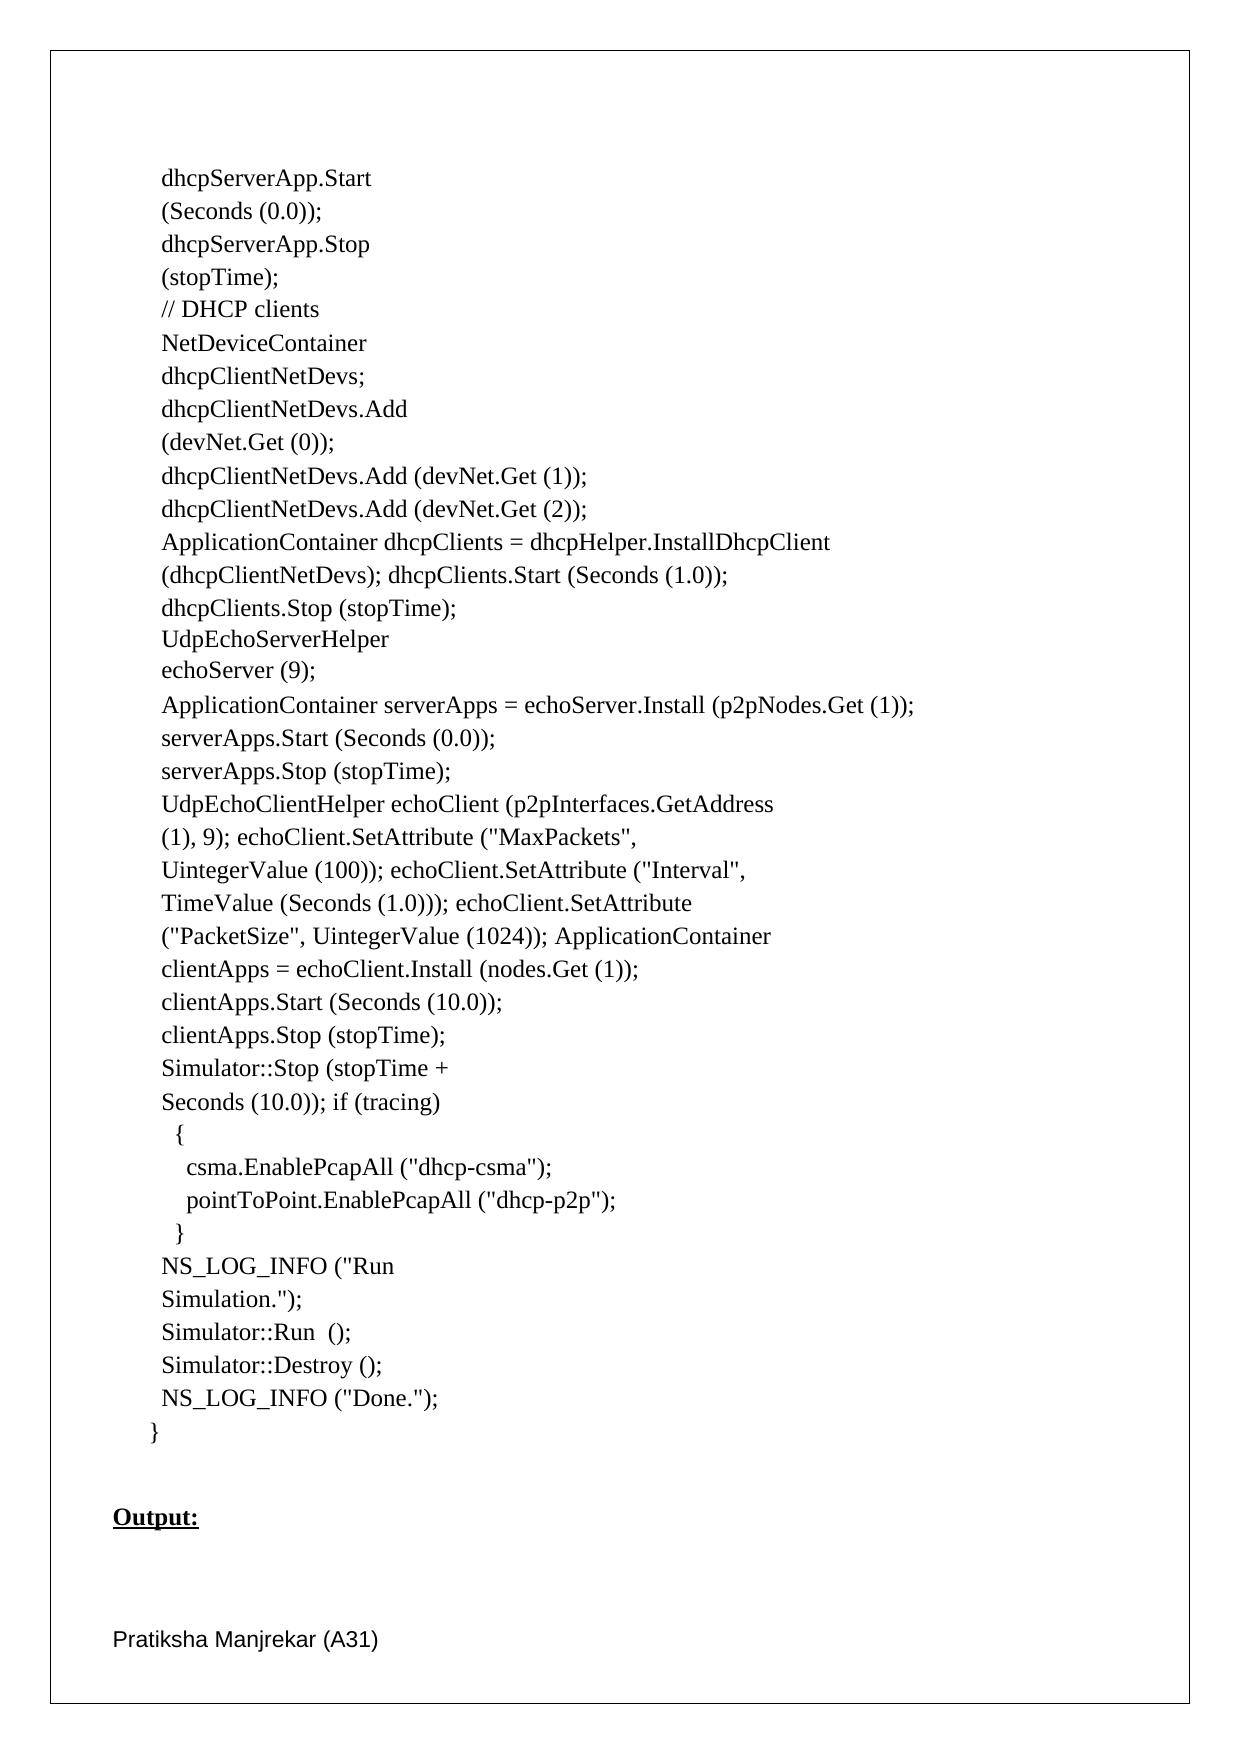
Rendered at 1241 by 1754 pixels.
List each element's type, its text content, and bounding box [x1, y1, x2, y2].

text { [173, 1119, 1128, 1148]
text } [173, 1218, 1128, 1247]
text UdpEchoClientHelper echoClient (p2pInterfaces.GetAddress (1), 9); echoClient.SetAttribute ("MaxPackets", UintegerValue (100)); echoClient.SetAttribute ("Interval", TimeValue (Seconds (1.0))); echoClient.SetAttribute ("PacketSize", UintegerValue (1024)); ApplicationContainer clientApps = echoClient.Install (nodes.Get (1)); clientApps.Start (Seconds (10.0)); [161, 789, 774, 1016]
text dhcpClients.Stop (stopTime); UdpEchoServerHelper echoServer (9); [161, 593, 457, 683]
text dhcpClientNetDevs.Add (devNet.Get (1)); [161, 461, 1128, 489]
text NetDeviceContainer dhcpClientNetDevs; dhcpClientNetDevs.Add (devNet.Get (0)); [161, 328, 495, 456]
text ApplicationContainer dhcpClients = dhcpHelper.InstallDhcpClient (dhcpClientNetDevs); dhcpClients.Start (Seconds (1.0)); [161, 527, 964, 588]
text Simulator::Stop (stopTime + Seconds (10.0)); if (tracing) [161, 1053, 527, 1115]
text ApplicationContainer serverApps = echoServer.Install (p2pNodes.Get (1)); serverApps.Start (Seconds (0.0)); [161, 690, 982, 751]
text } [148, 1417, 1128, 1446]
text clientApps.Stop (stopTime); [161, 1020, 1128, 1049]
text dhcpClientNetDevs.Add (devNet.Get (2)); [161, 494, 1128, 522]
text NS_LOG_INFO ("Run Simulation."); Simulator::Run (); Simulator::Destroy (); NS_LOG_INFO ("Done."); [161, 1251, 450, 1412]
text serverApps.Stop (stopTime); [161, 756, 1128, 785]
text Output: [112, 1502, 1128, 1531]
text dhcpServerApp.Start (Seconds (0.0)); dhcpServerApp.Stop (stopTime); [161, 163, 446, 291]
text csma.EnablePcapAll ("dhcp-csma"); pointToPoint.EnablePcapAll ("dhcp-p2p"); [186, 1152, 725, 1214]
text // DHCP clients [161, 295, 1128, 323]
